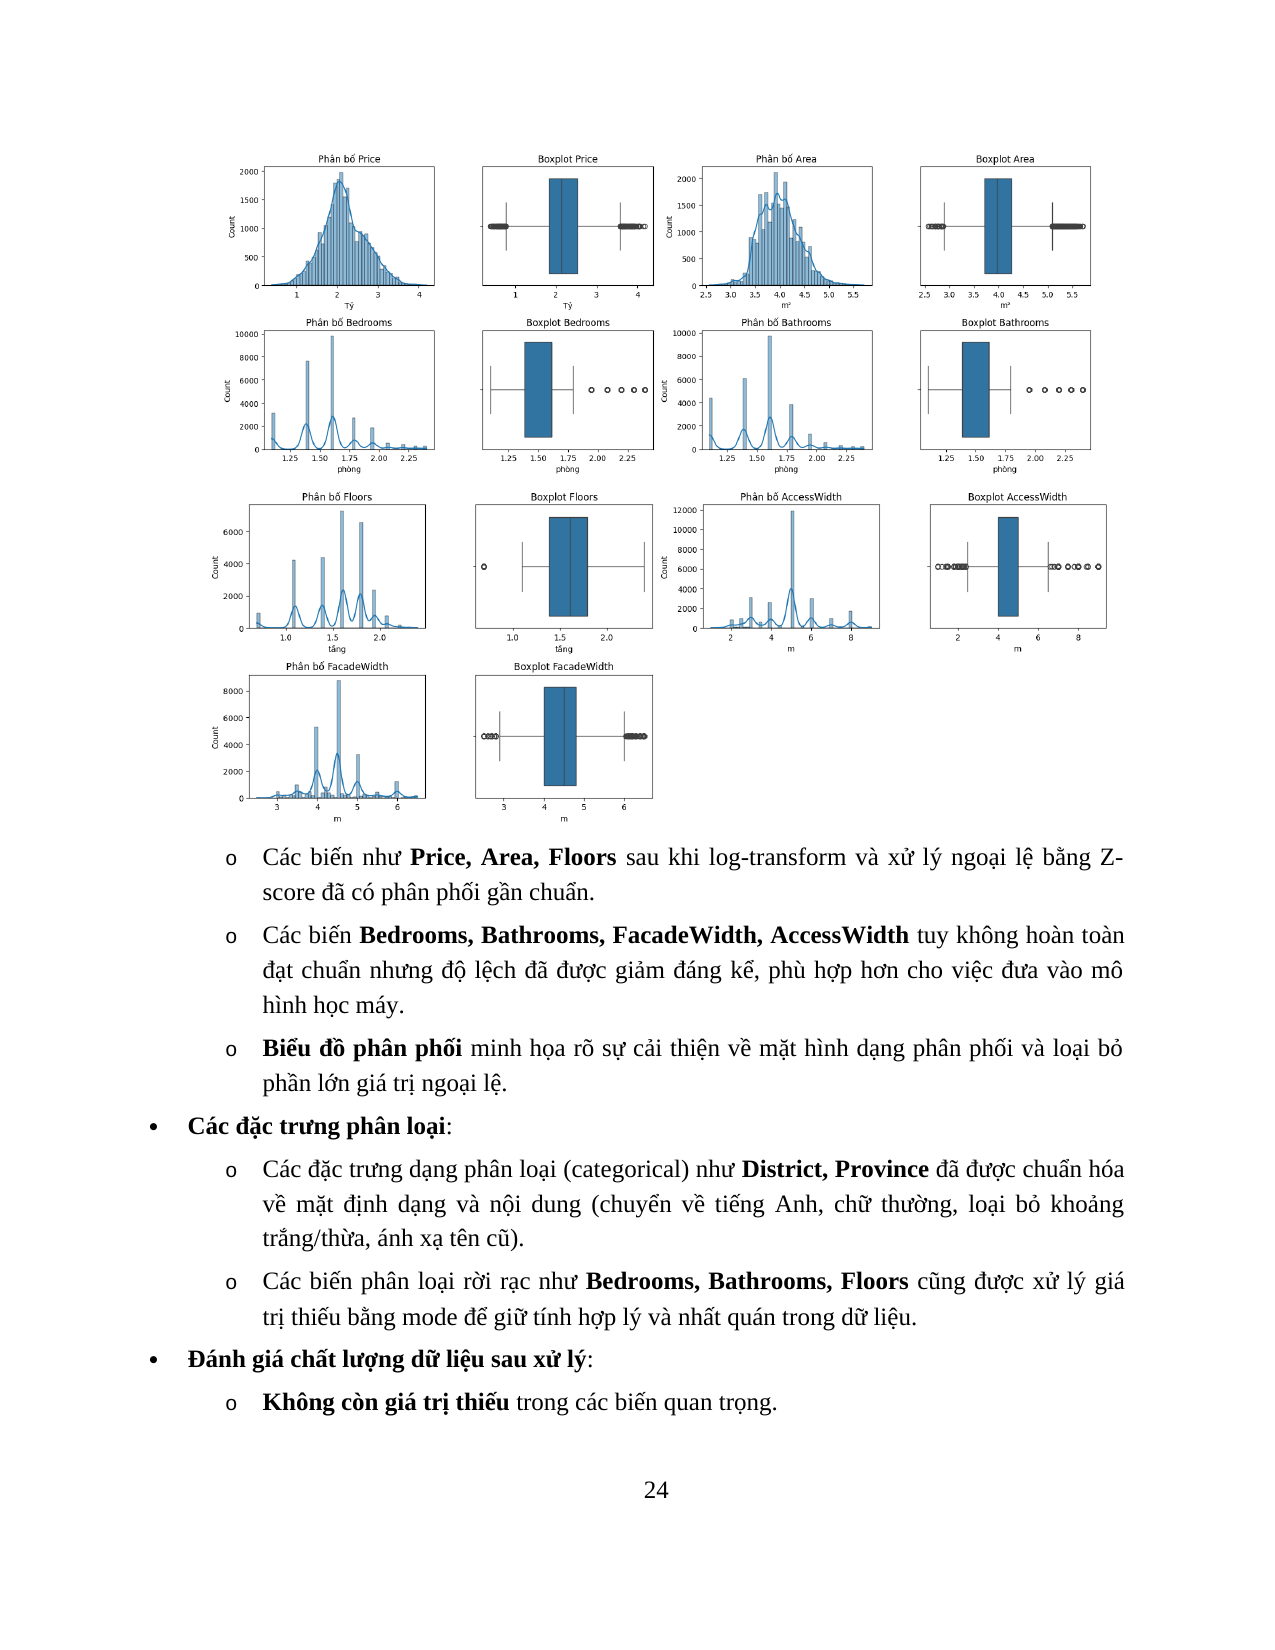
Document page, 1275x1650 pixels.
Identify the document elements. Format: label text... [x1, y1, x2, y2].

list Các biến phân loại rời rạc như Bedrooms, Bathrooms, Floors cũng được xử lý giá trị thiếu bằng mode để giữ tính hợp lý và nhất quán trong dữ liệu. [225, 1266, 1125, 1330]
list Đánh giá chất lượng dữ liệu sau xử lý: [150, 1344, 1125, 1373]
list Các đặc trưng dạng phân loại (categorical) như District, Province đã được chuẩn hóa về mặt định dạng và nội dung (chuyển về tiếng Anh, chữ thường, loại bỏ khoảng trắng/thừa, ánh xạ tên cũ). [225, 1154, 1125, 1252]
list Các biến như Price, Area, Floors sau khi log-transform và xử lý ngoại lệ bằng Z-score đã có phân phối gần chuẩn. [225, 842, 1125, 906]
list Các đặc trưng phân loại: [150, 1111, 1125, 1140]
list Không còn giá trị thiếu trong các biến quan trọng. [225, 1387, 1125, 1417]
list Các biến Bedrooms, Bathrooms, FacadeWidth, AccessWidth tuy không hoàn toàn đạt chuẩn nhưng độ lệch đã được giảm đáng kể, phù hợp hơn cho việc đưa vào mô hình học máy. [225, 920, 1125, 1019]
list Biểu đồ phân phối minh họa rõ sự cải thiện về mặt hình dạng phân phối và loại bỏ phần lớn giá trị ngoại lệ. [225, 1033, 1125, 1097]
picture [218, 150, 1095, 476]
picture [201, 489, 1111, 828]
